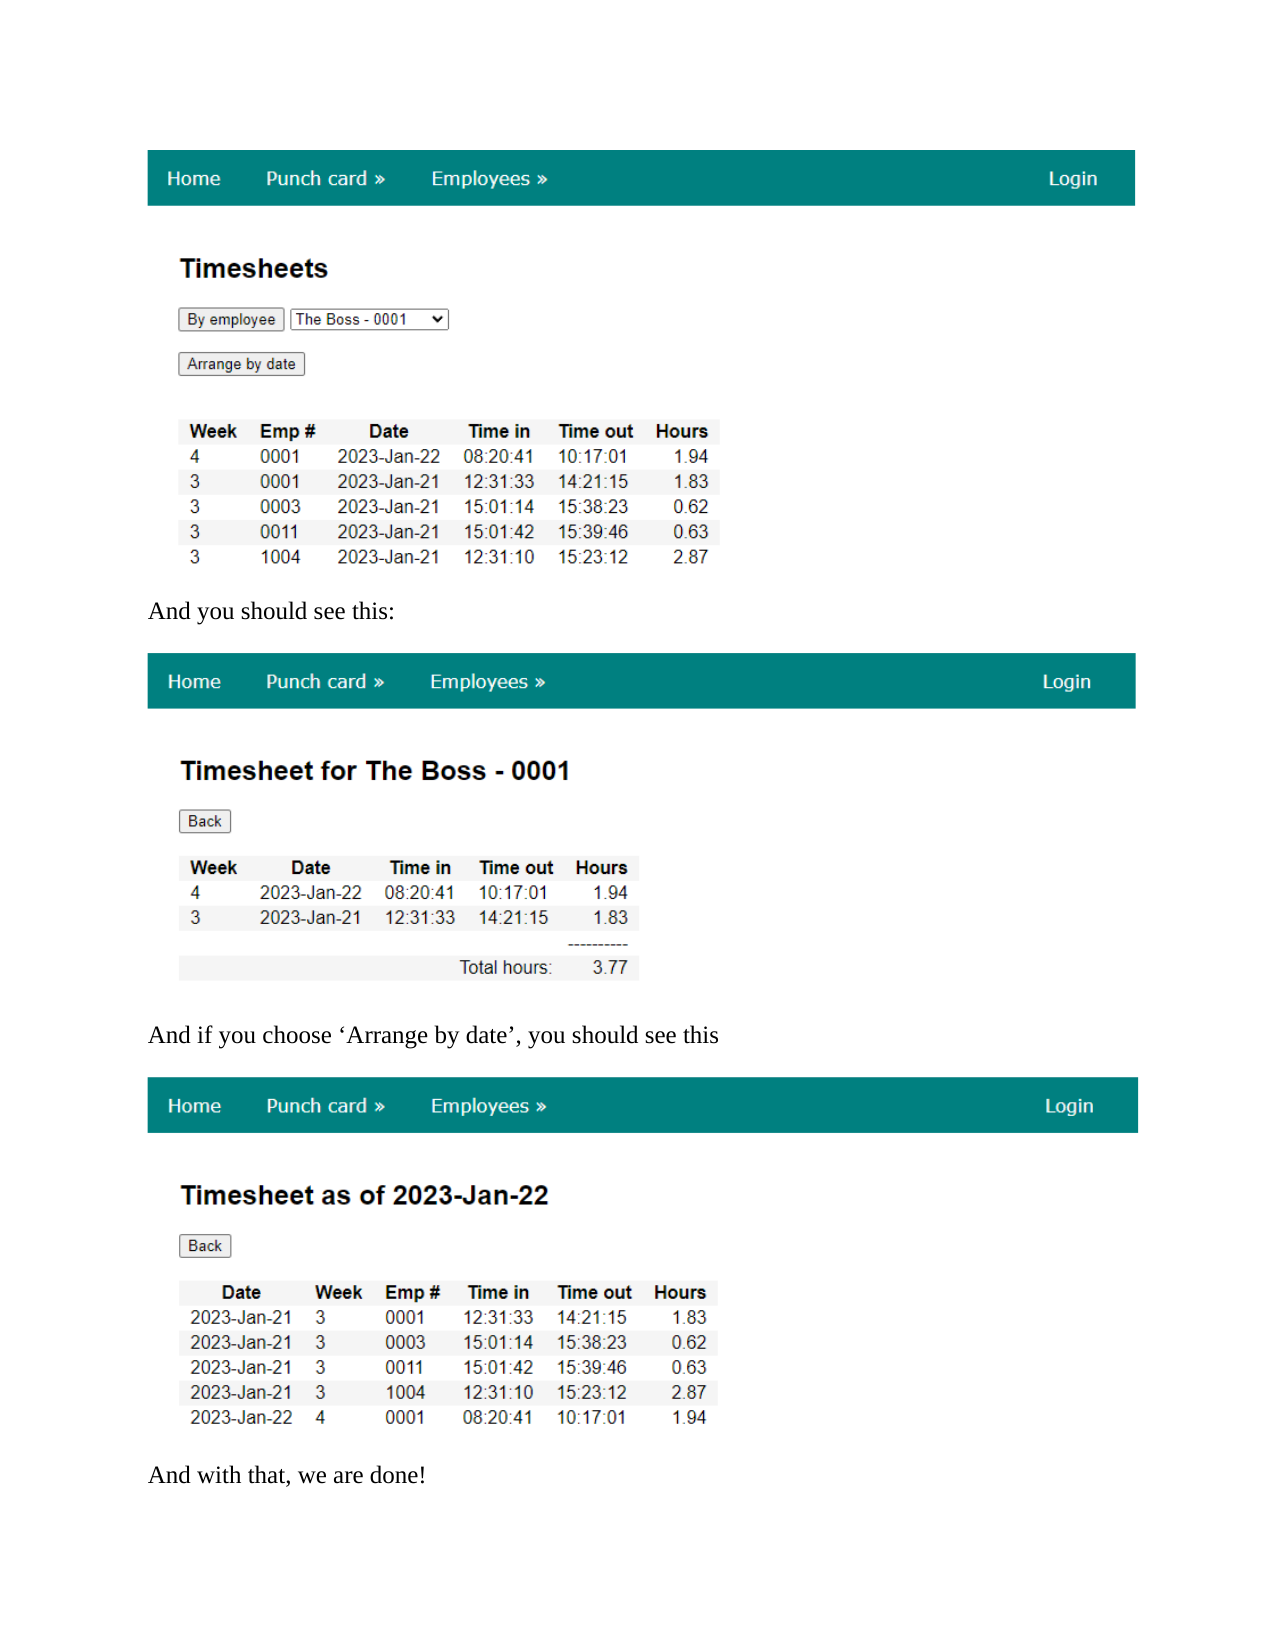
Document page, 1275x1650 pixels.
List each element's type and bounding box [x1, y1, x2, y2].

picture [147, 150, 1135, 568]
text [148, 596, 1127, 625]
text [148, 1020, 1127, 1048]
picture [147, 653, 1136, 991]
picture [147, 1077, 1139, 1432]
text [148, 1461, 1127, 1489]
